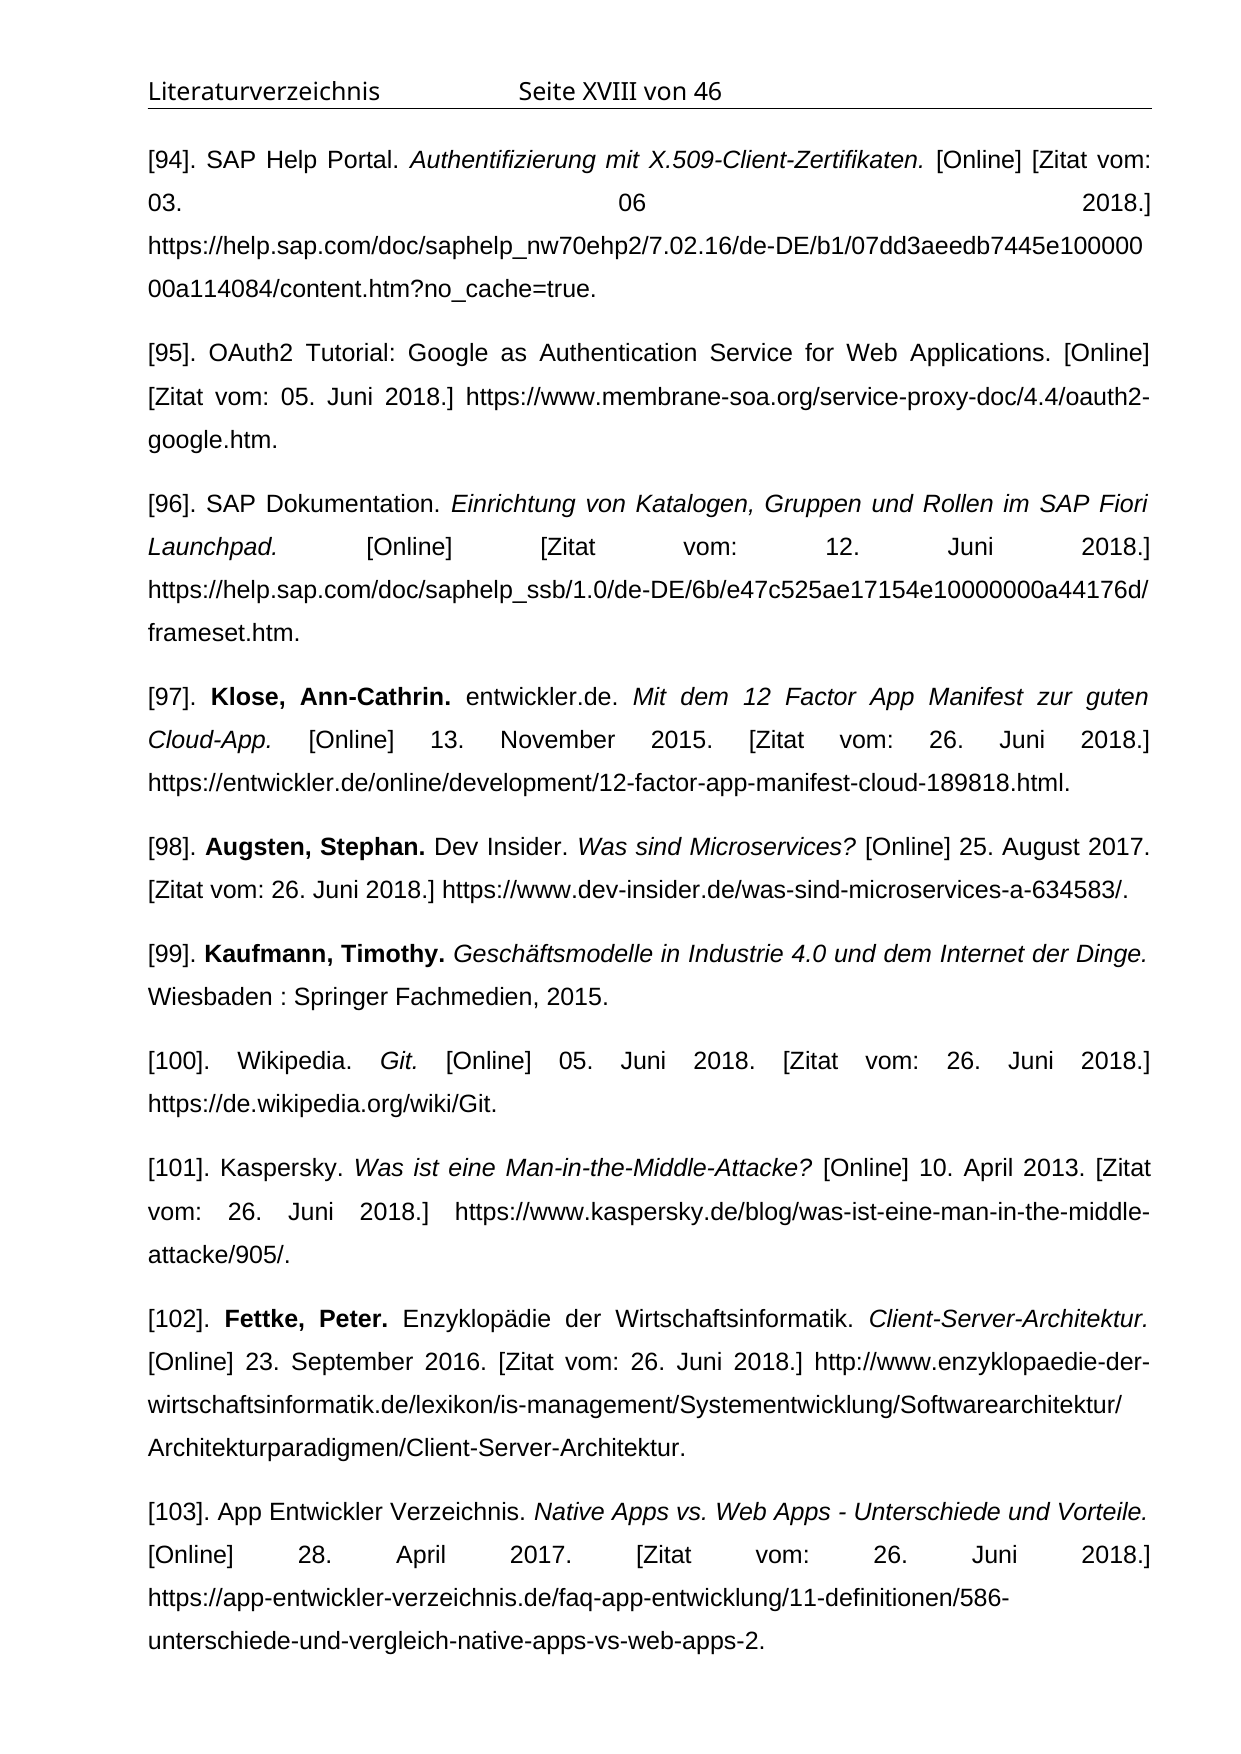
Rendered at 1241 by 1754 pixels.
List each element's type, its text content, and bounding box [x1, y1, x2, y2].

text [97]. Klose, Ann-Cathrin. entwickler.de. Mit dem 12 Factor App Manifest zur guten Cloud-App. [Online] 13. November 2015. [Zitat vom: 26. Juni 2018.] https://entwickler.de/online/development/12-factor-app-manifest-cloud-189818.html. [148, 682, 1152, 797]
text [103]. App Entwickler Verzeichnis. Native Apps vs. Web Apps - Unterschiede und Vorteile. [Online] 28. April 2017. [Zitat vom: 26. Juni 2018.] https://app-entwickler-verzeichnis.de/faq-app-entwicklung/11-definitionen/586-unterschiede-und-vergleich-native-apps-vs-web-apps-2. [148, 1497, 1152, 1655]
text [101]. Kaspersky. Was ist eine Man-in-the-Middle-Attacke? [Online] 10. April 2013. [Zitat vom: 26. Juni 2018.] https://www.kaspersky.de/blog/was-ist-eine-man-in-the-middle-attacke/905/. [148, 1153, 1152, 1268]
text [95]. OAuth2 Tutorial: Google as Authentication Service for Web Applications. [Online] [Zitat vom: 05. Juni 2018.] https://www.membrane-soa.org/service-proxy-doc/4.4/oauth2-google.htm. [148, 338, 1152, 453]
text [94]. SAP Help Portal. Authentifizierung mit X.509-Client-Zertifikaten. [Online] [Zitat vom: 03. 06 2018.] https://help.sap.com/doc/saphelp_nw70ehp2/7.02.16/de-DE/b1/07dd3aeedb7445e10000000a114084/content.htm?no_cache=true. [148, 145, 1152, 303]
text [98]. Augsten, Stephan. Dev Insider. Was sind Microservices? [Online] 25. August 2017. [Zitat vom: 26. Juni 2018.] https://www.dev-insider.de/was-sind-microservices-a-634583/. [148, 832, 1152, 904]
text [96]. SAP Dokumentation. Einrichtung von Katalogen, Gruppen und Rollen im SAP Fiori Launchpad. [Online] [Zitat vom: 12. Juni 2018.] https://help.sap.com/doc/saphelp_ssb/1.0/de-DE/6b/e47c525ae17154e10000000a44176d/frameset.htm. [148, 489, 1152, 647]
text [100]. Wikipedia. Git. [Online] 05. Juni 2018. [Zitat vom: 26. Juni 2018.] https://de.wikipedia.org/wiki/Git. [148, 1046, 1152, 1118]
text [99]. Kaufmann, Timothy. Geschäftsmodelle in Industrie 4.0 und dem Internet der Dinge. Wiesbaden : Springer Fachmedien, 2015. [148, 939, 1152, 1011]
text [102]. Fettke, Peter. Enzyklopädie der Wirtschaftsinformatik. Client-Server-Architektur. [Online] 23. September 2016. [Zitat vom: 26. Juni 2018.] http://www.enzyklopaedie-der-wirtschaftsinformatik.de/lexikon/is-management/Systementwicklung/Softwarearchitektur/Architekturparadigmen/Client-Server-Architektur. [148, 1304, 1152, 1462]
